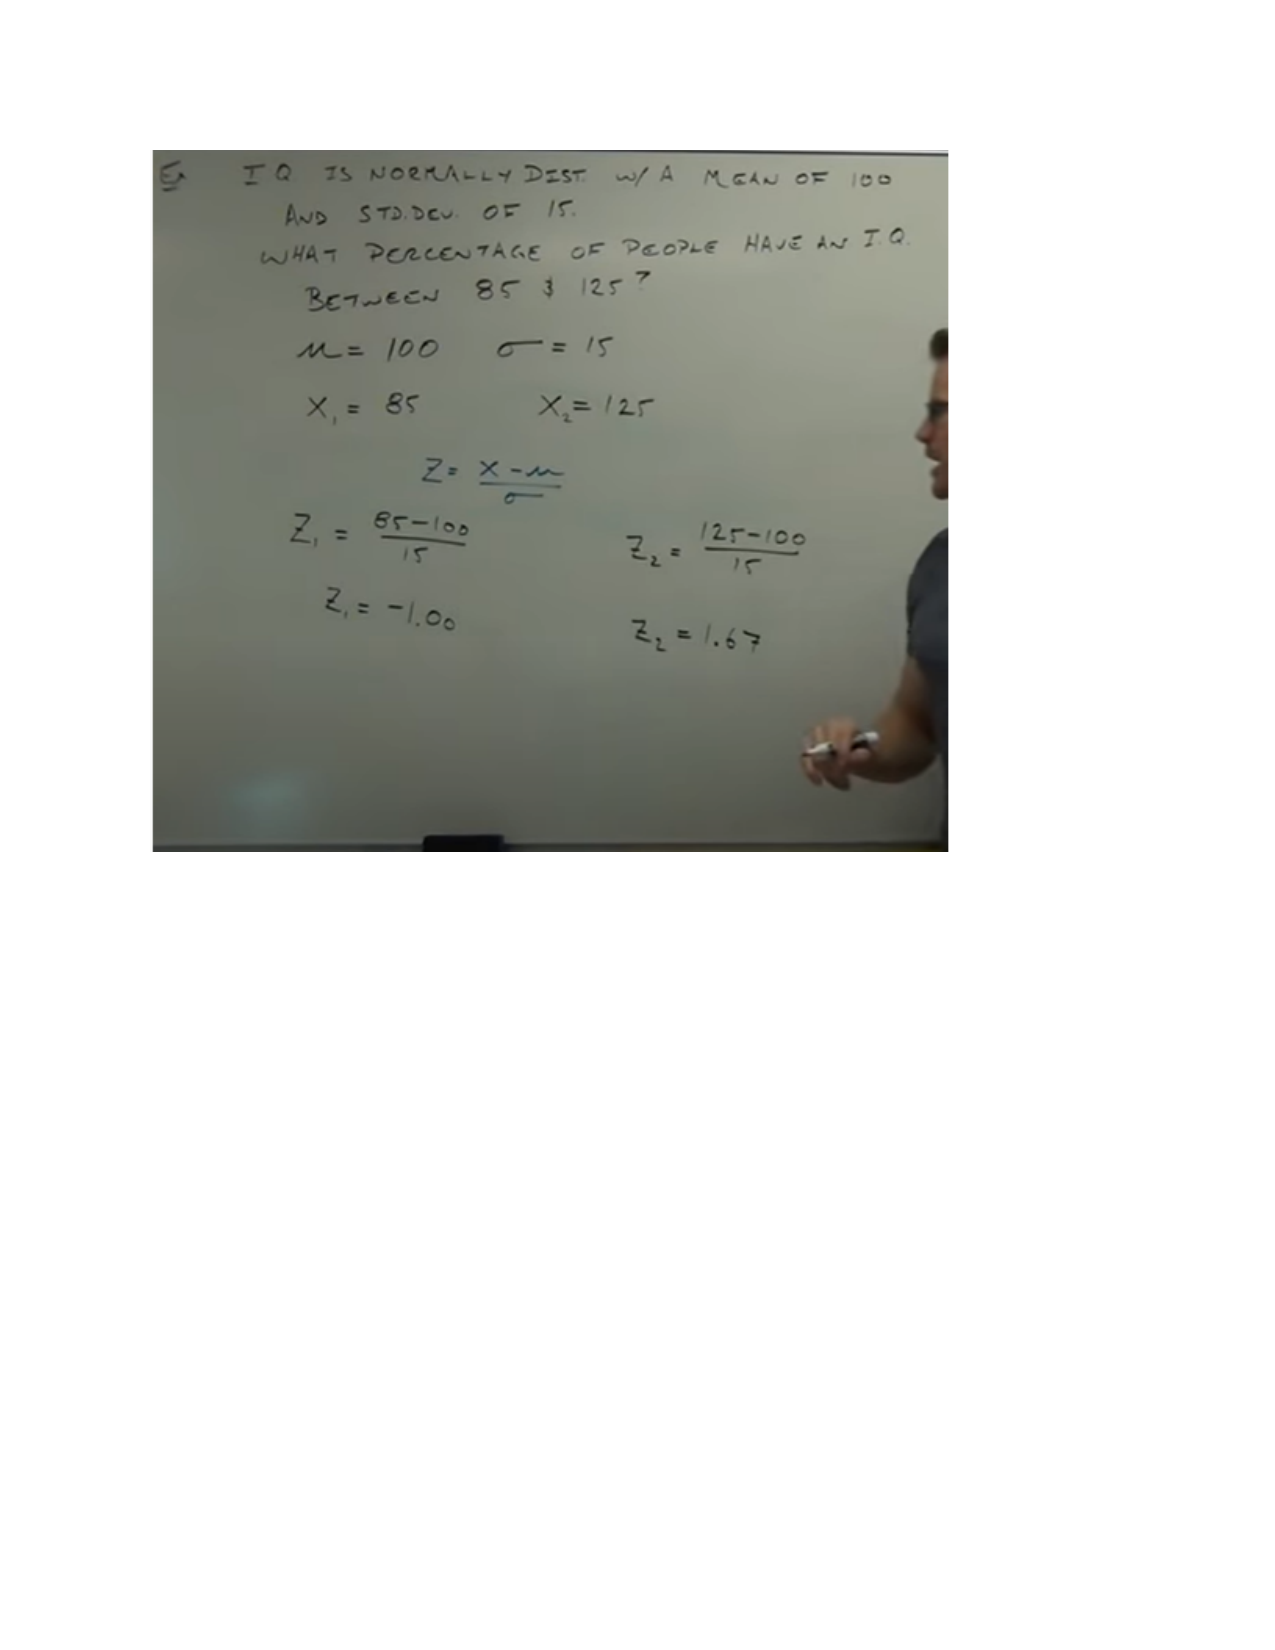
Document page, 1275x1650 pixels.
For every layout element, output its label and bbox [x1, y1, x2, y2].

picture [150, 150, 949, 852]
